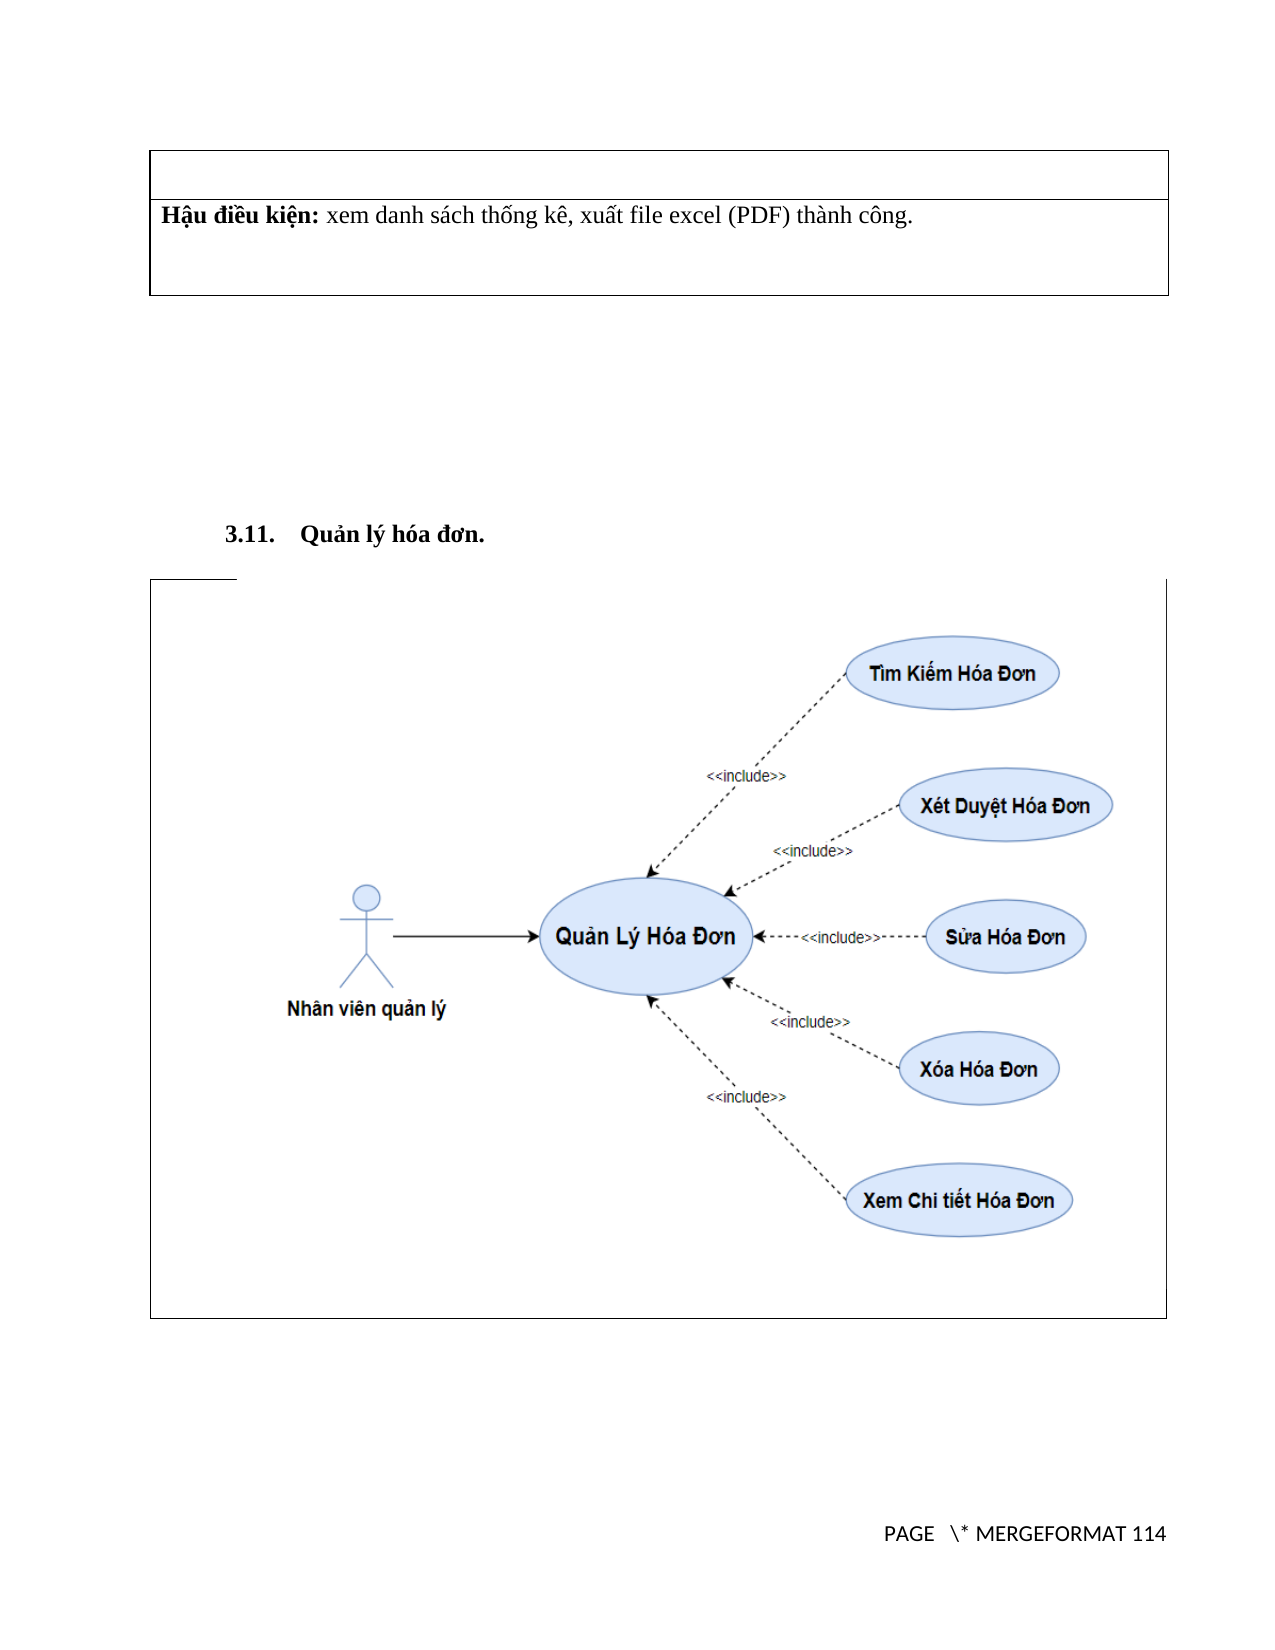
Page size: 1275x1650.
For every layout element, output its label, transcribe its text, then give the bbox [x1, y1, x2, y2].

table_cell Hậu điều kiện: xem danh sách thống kê, xuất file excel (PDF) thành công. [151, 200, 1168, 295]
picture [236, 579, 1167, 1289]
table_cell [151, 151, 1168, 199]
list Quản lý hóa đơn. [225, 519, 1167, 547]
table_header [151, 580, 1166, 1318]
